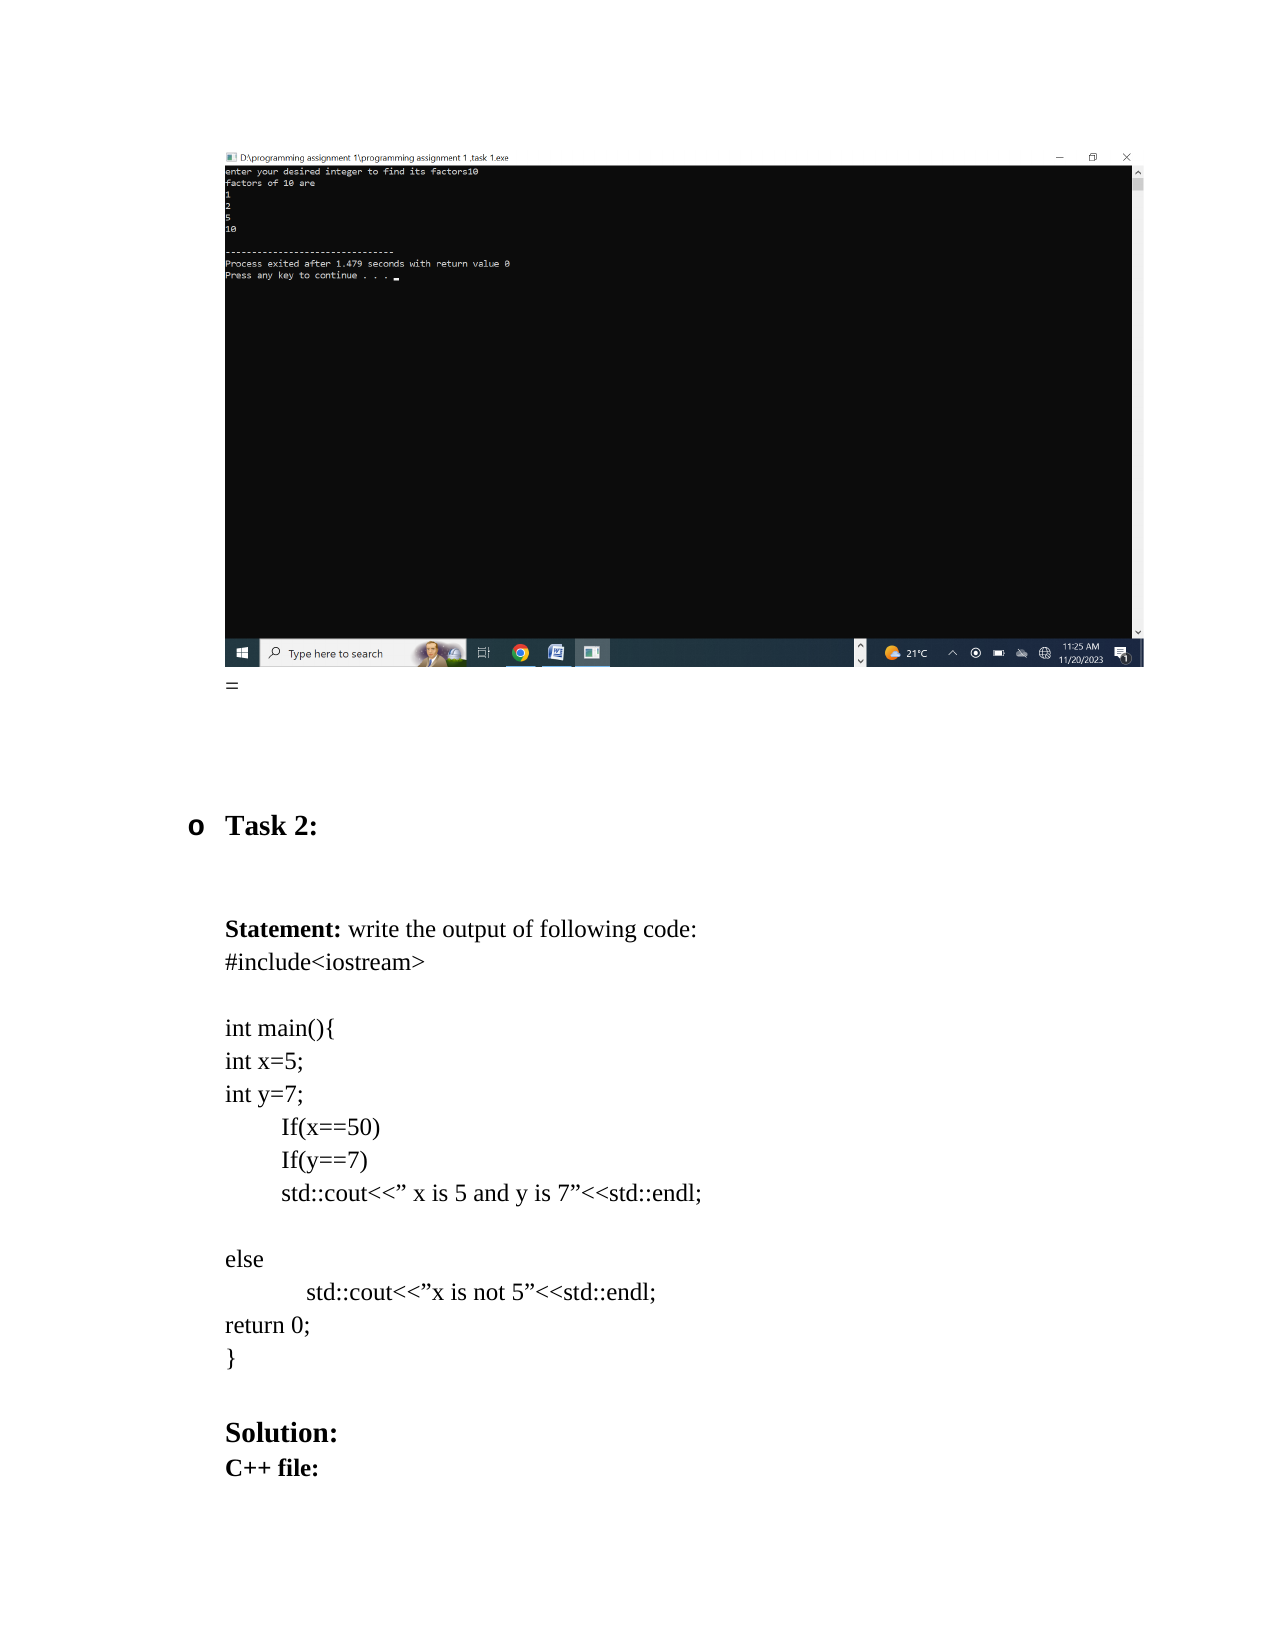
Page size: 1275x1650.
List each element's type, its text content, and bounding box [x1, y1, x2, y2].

picture [225, 150, 1144, 667]
list = [225, 671, 1125, 699]
list C++ file: [225, 1453, 1125, 1482]
list If(x==50) [225, 1112, 1125, 1141]
list } [225, 1343, 1125, 1372]
list return 0; [225, 1310, 1125, 1339]
list Task 2: [187, 808, 1125, 877]
list Statement: write the output of following code: [225, 914, 1125, 943]
list Solution: [225, 1415, 1125, 1448]
list #include<iostream> [225, 947, 1125, 976]
list std::cout<<” x is 5 and y is 7”<<std::endl; [225, 1178, 1125, 1207]
list int y=7; [225, 1079, 1125, 1108]
list int main(){ [225, 1013, 1125, 1042]
list If(y==7) [225, 1145, 1125, 1174]
list else [225, 1244, 1125, 1273]
list std::cout<<”x is not 5”<<std::endl; [225, 1277, 1125, 1306]
list int x=5; [225, 1046, 1125, 1075]
